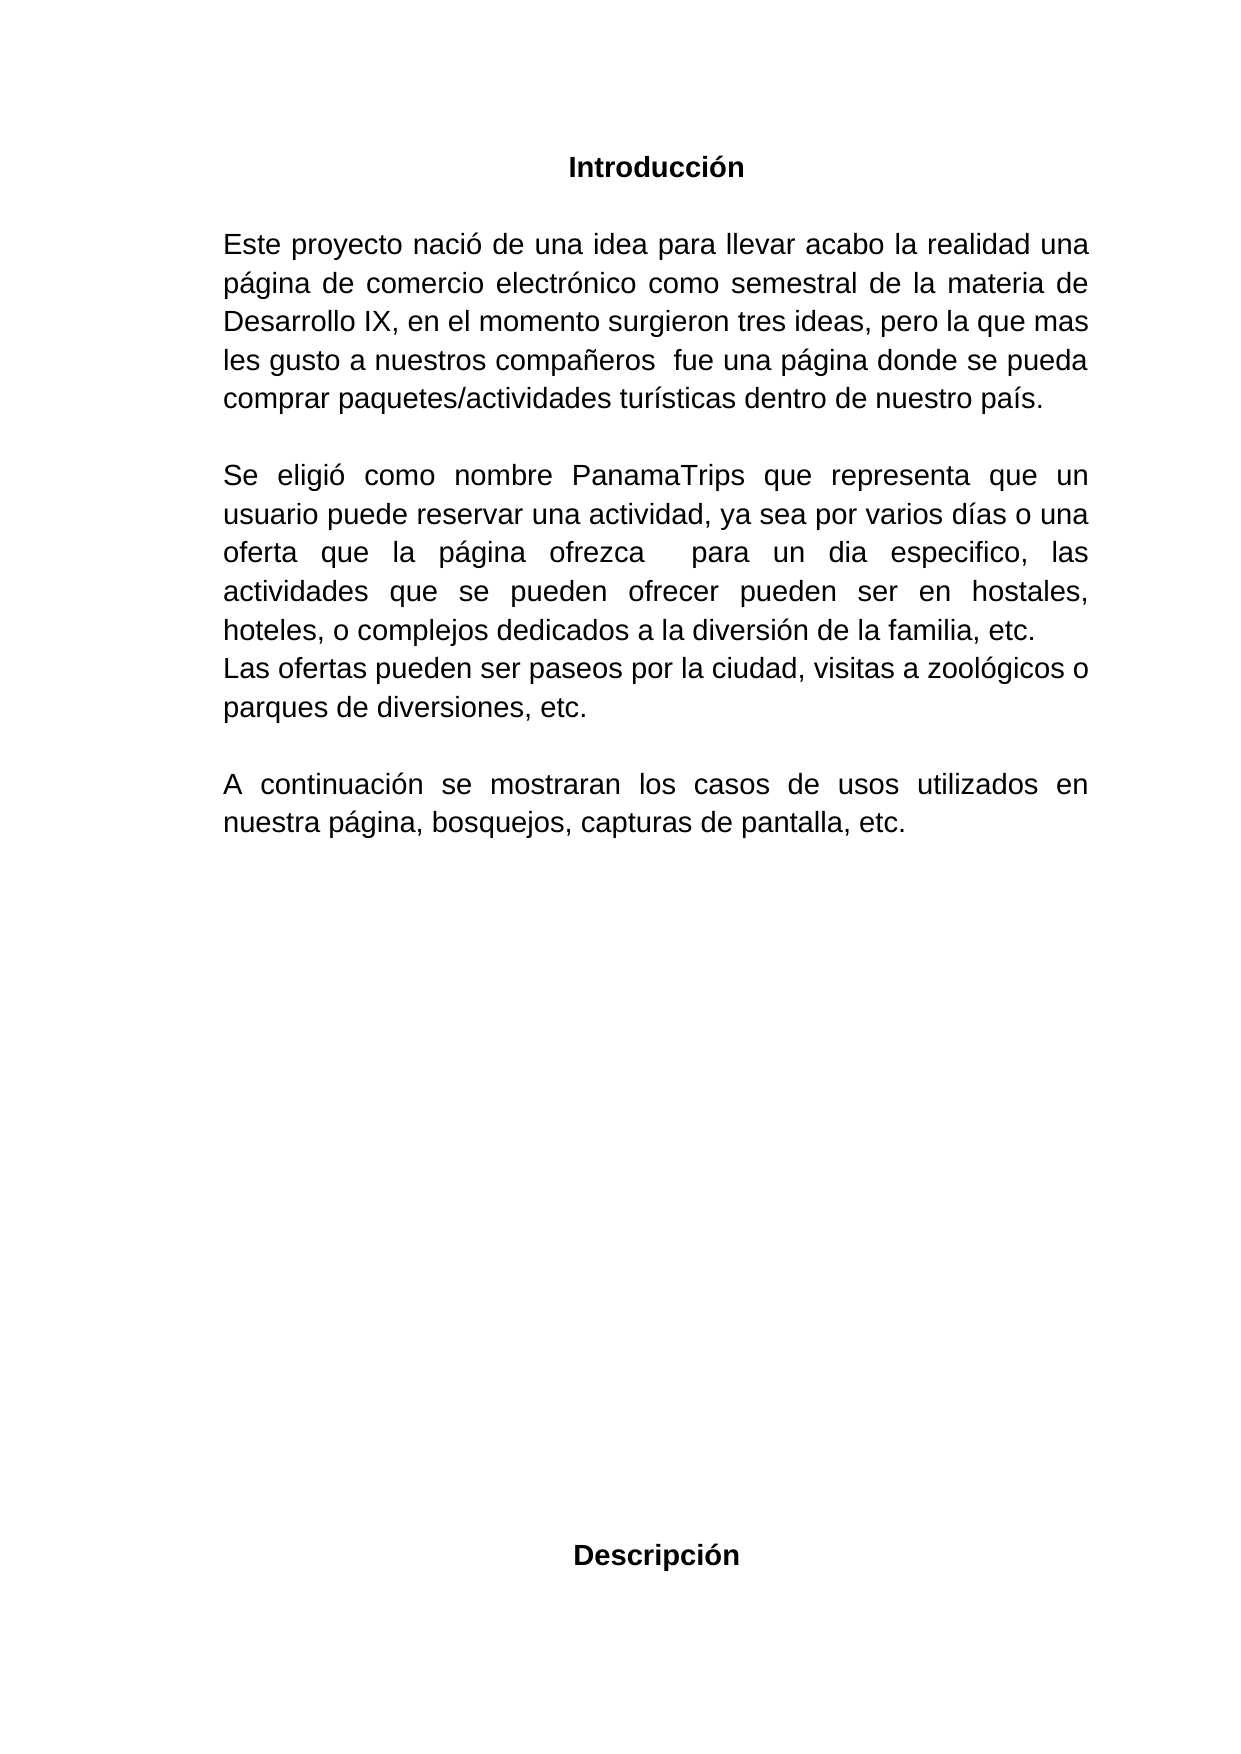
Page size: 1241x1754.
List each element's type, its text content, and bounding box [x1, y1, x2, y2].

text Se eligió como nombre PanamaTrips que representa que un usuario puede reservar una actividad, ya sea por varios días o una oferta que la página ofrezca para un dia especifico, las actividades que se pueden ofrecer pueden ser en hostales, hoteles, o complejos dedicados a la diversión de la familia, etc. [223, 458, 1090, 646]
text A continuación se mostraran los casos de usos utilizados en nuestra página, bosquejos, capturas de pantalla, etc. [223, 767, 1090, 839]
text Descripción [223, 1537, 1090, 1571]
text Introducción [223, 150, 1090, 183]
text Este proyecto nació de una idea para llevar acabo la realidad una página de comercio electrónico como semestral de la materia de Desarrollo IX, en el momento surgieron tres ideas, pero la que mas les gusto a nuestros compañeros fue una página donde se pueda comprar paquetes/actividades turísticas dentro de nuestro país. [223, 227, 1090, 415]
text Las ofertas pueden ser paseos por la ciudad, visitas a zoológicos o parques de diversiones, etc. [223, 651, 1090, 723]
